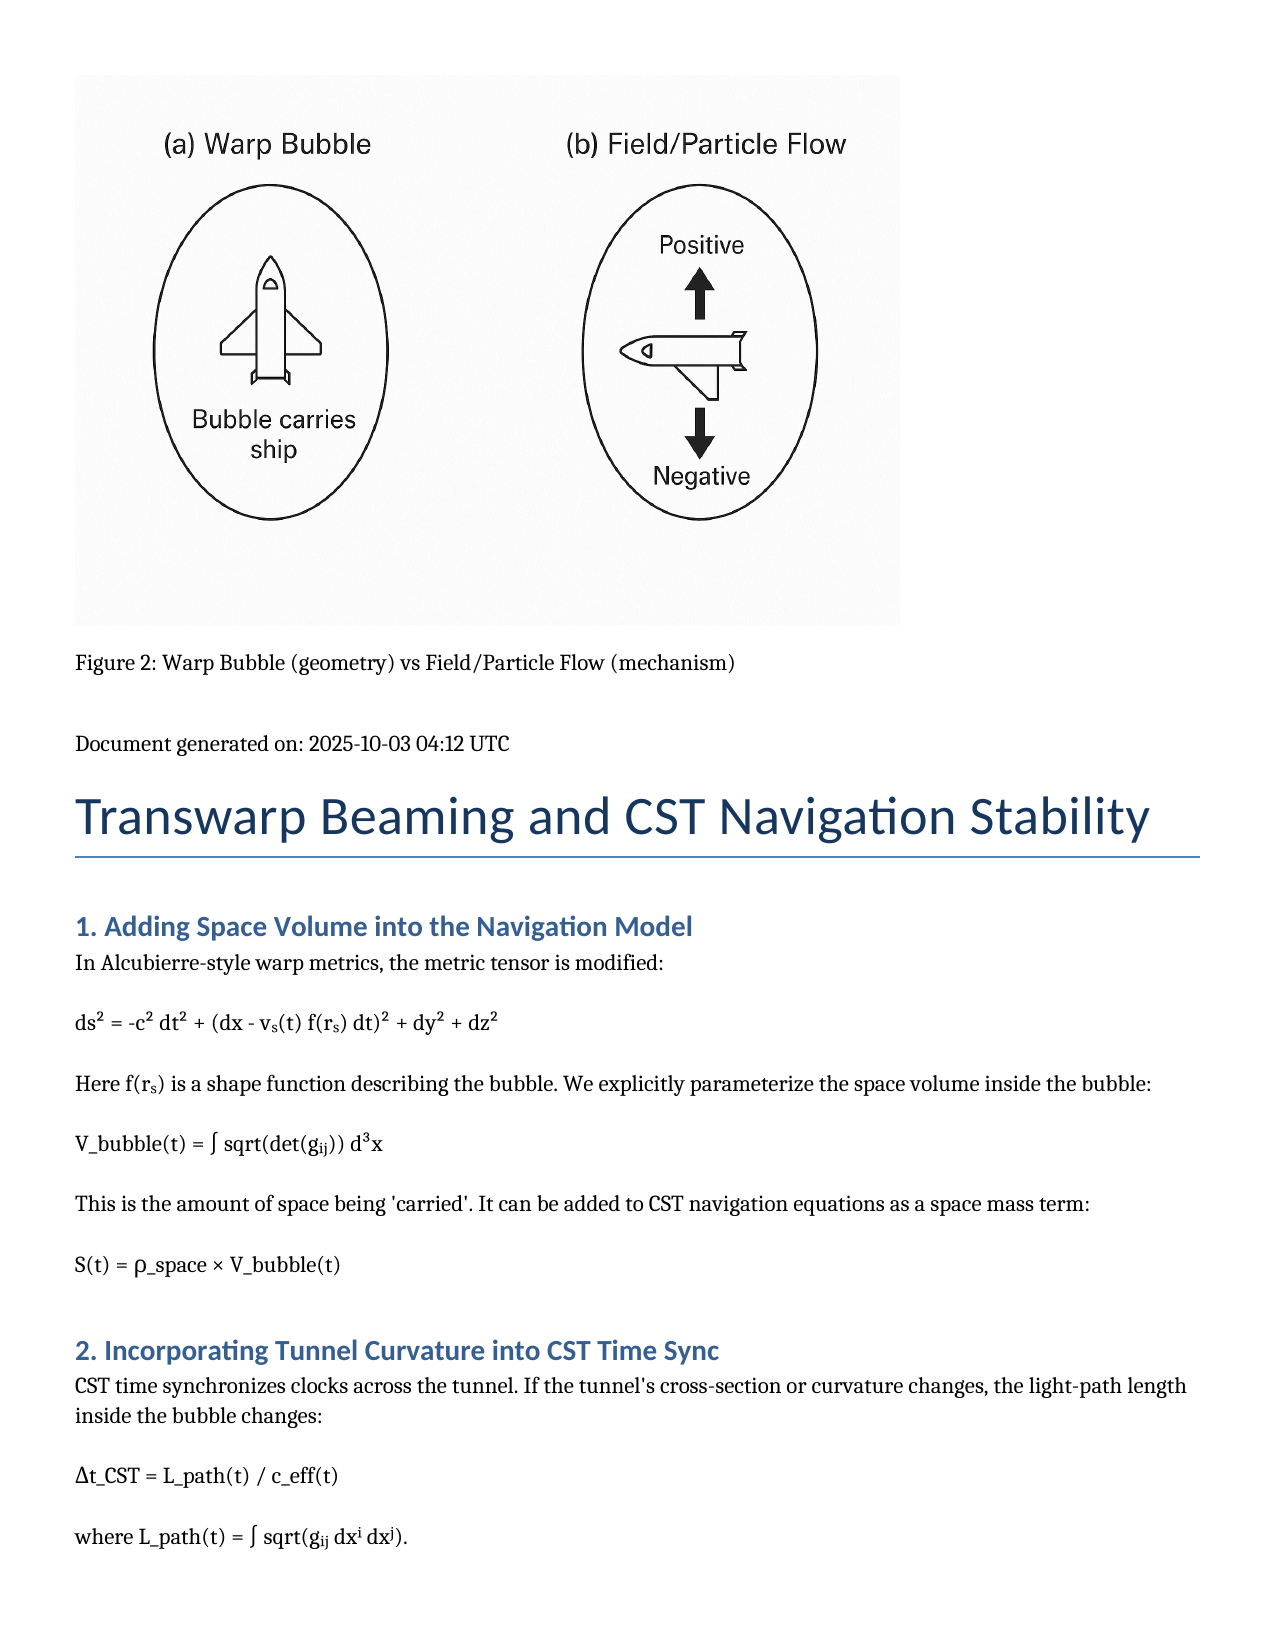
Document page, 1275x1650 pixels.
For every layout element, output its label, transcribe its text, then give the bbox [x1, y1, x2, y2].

title Transwarp Beaming and CST Navigation Stability [75, 782, 1200, 856]
subtitle 2. Incorporating Tunnel Curvature into CST Time Sync [75, 1332, 1200, 1367]
text Figure 2: Warp Bubble (geometry) vs Field/Particle Flow (mechanism) [75, 650, 1200, 676]
picture [75, 75, 901, 625]
text CST time synchronizes clocks across the tunnel. If the tunnel's cross-section or curvature changes, the light-path length inside the bubble changes: Δt_CST = L_path(t) / c_eff(t) where L_path(t) = ∫ sqrt(gᵢⱼ dxⁱ dxʲ). [75, 1373, 1200, 1550]
subtitle 1. Adding Space Volume into the Navigation Model [75, 908, 1200, 944]
text In Alcubierre-style warp metrics, the metric tensor is modified: ds² = -c² dt² + (dx - vₛ(t) f(rₛ) dt)² + dy² + dz² Here f(rₛ) is a shape function describing the bubble. We explicitly parameterize the space volume inside the bubble: V_bubble(t) = ∫ sqrt(det(gᵢⱼ)) d³x This is the amount of space being 'carried'. It can be added to CST navigation equations as a space mass term: S(t) = ρ_space × V_bubble(t) [75, 949, 1200, 1278]
text Document generated on: 2025-10-03 04:12 UTC [75, 701, 1200, 757]
